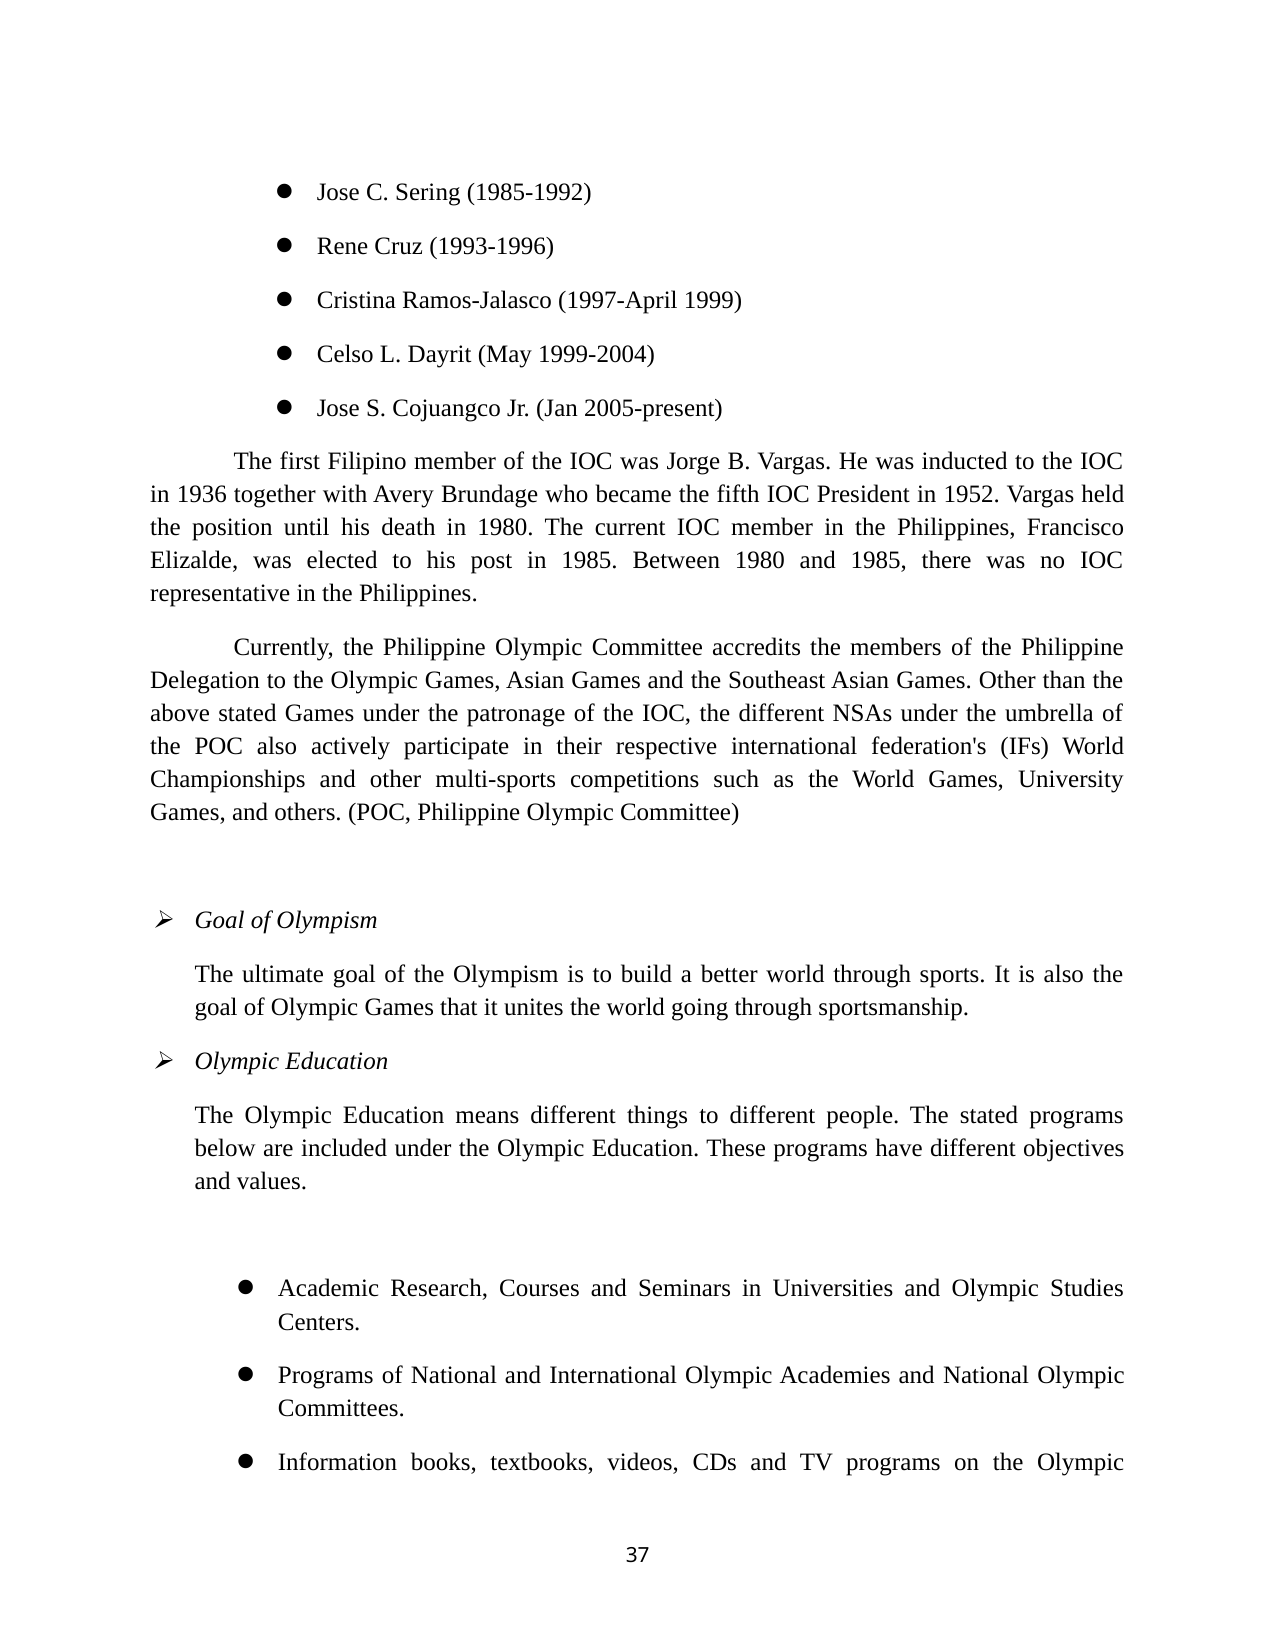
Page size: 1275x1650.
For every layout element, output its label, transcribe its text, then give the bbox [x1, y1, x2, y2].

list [236, 1447, 1125, 1476]
list Goal of Olympism [153, 905, 1125, 934]
list Rene Cruz (1993-1996) [275, 231, 1125, 260]
list The ultimate goal of the Olympism is to build a better world through sports. It is also the goal of Olympic Games that it unites the world going through sportsmanship. [194, 959, 1125, 1021]
list Olympic Education [153, 1046, 1125, 1075]
list Celso L. Dayrit (May 1999-2004) [275, 339, 1125, 367]
text The first Filipino member of the IOC was Jorge B. Vargas. He was inducted to the IOC in 1936 together with Avery Brundage who became the fifth IOC President in 1952. Vargas held the position until his death in 1980. The current IOC member in the Philippines, Francisco Elizalde, was elected to his post in 1985. Between 1980 and 1985, there was no IOC representative in the Philippines. [150, 446, 1125, 607]
text Currently, the Philippine Olympic Committee accredits the members of the Philippine Delegation to the Olympic Games, Asian Games and the Southeast Asian Games. Other than the above stated Games under the patronage of the IOC, the different NSAs under the umbrella of the POC also actively participate in their respective international federation's (IFs) World Championships and other multi-sports competitions such as the World Games, University Games, and others. [150, 632, 1125, 826]
list Academic Research, Courses and Seminars in Universities and Olympic Studies Centers. [236, 1273, 1125, 1335]
text The Olympic Education means different things to different people. The stated programs below are included under the Olympic Education. These programs have different objectives and values. [194, 1100, 1125, 1194]
list Jose C. Sering (1985-1992) [275, 177, 1125, 206]
list Jose S. Cojuangco Jr. (Jan 2005-present) [275, 393, 1125, 421]
list Programs of National and International Olympic Academies and National Olympic Committees. [236, 1360, 1125, 1422]
list Cristina Ramos-Jalasco (1997-April 1999) [275, 285, 1125, 314]
